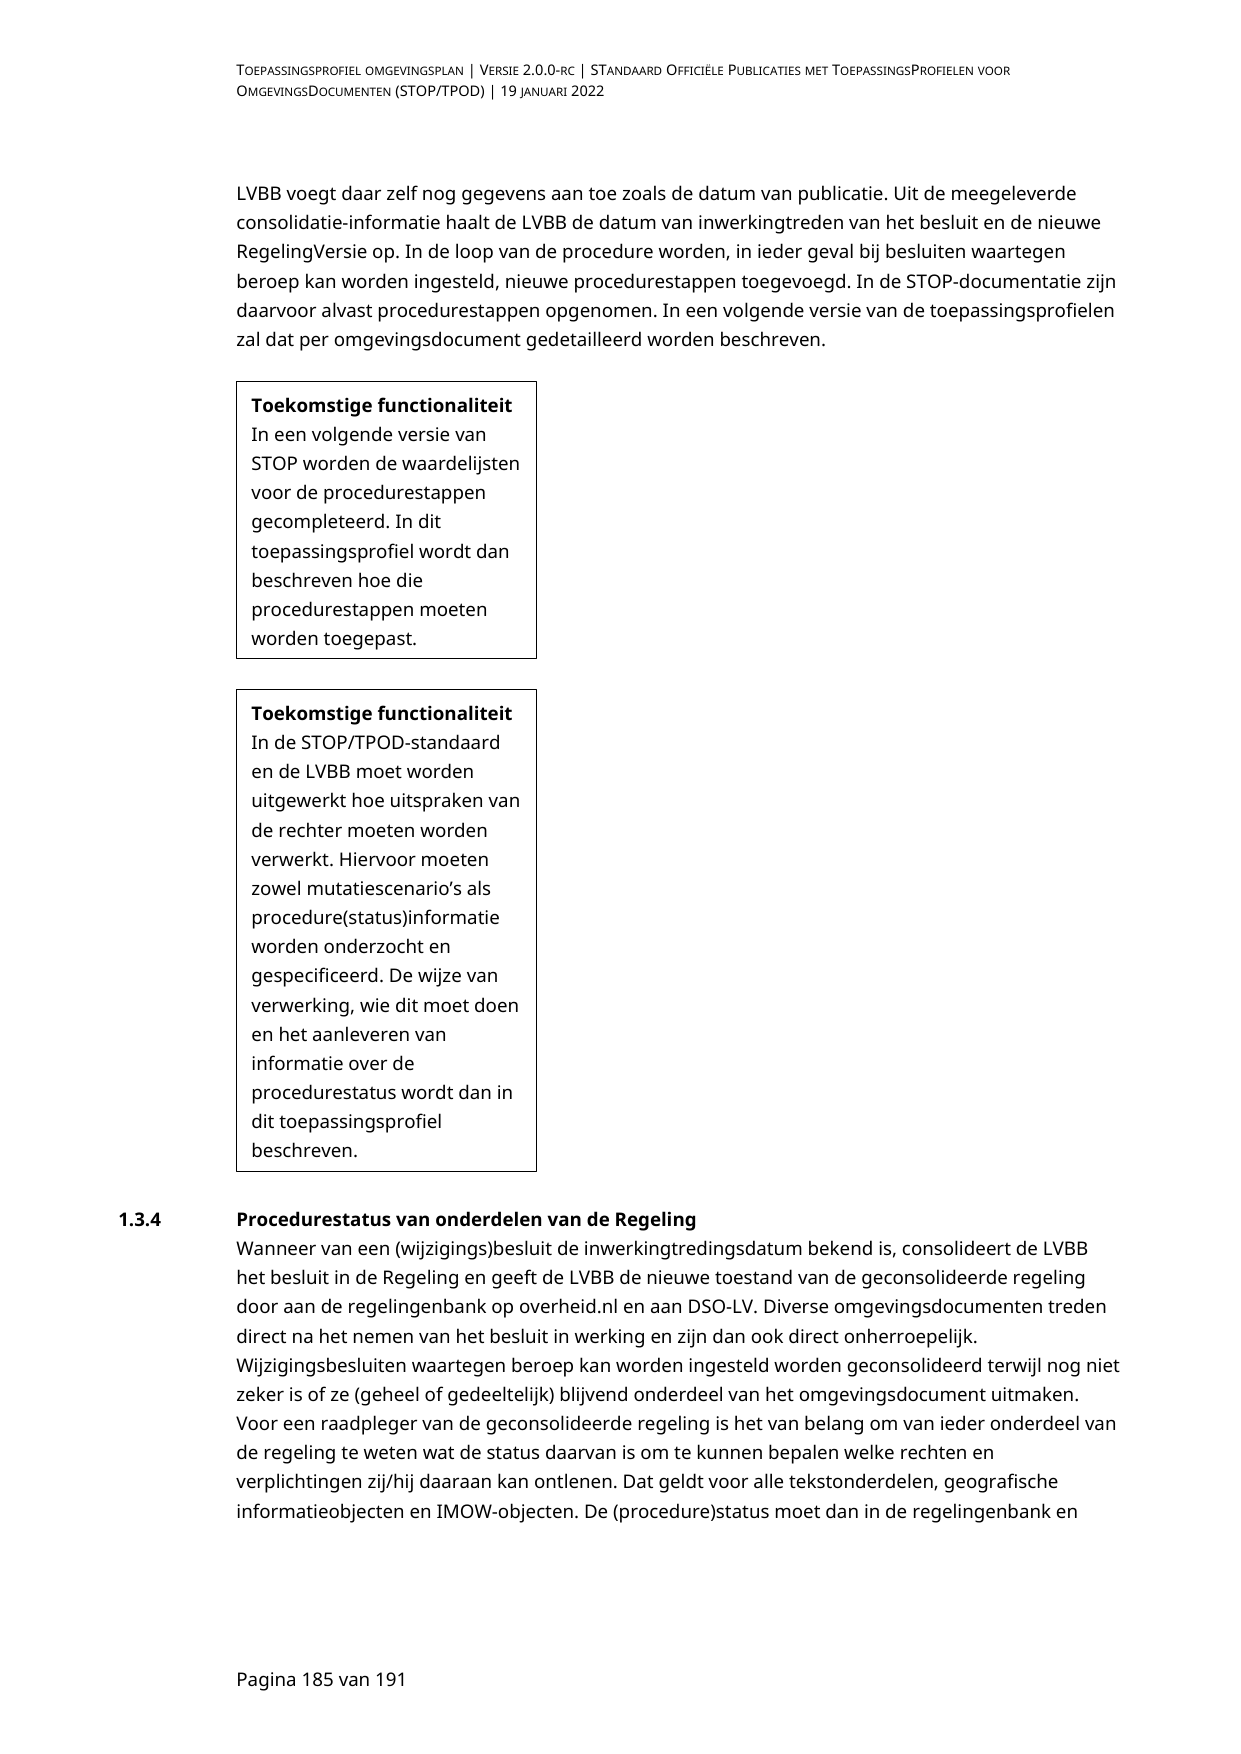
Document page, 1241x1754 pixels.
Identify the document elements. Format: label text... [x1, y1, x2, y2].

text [236, 177, 1122, 352]
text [236, 1232, 1122, 1524]
subtitle Procedurestatus van onderdelen van de Regeling [118, 1203, 1122, 1232]
